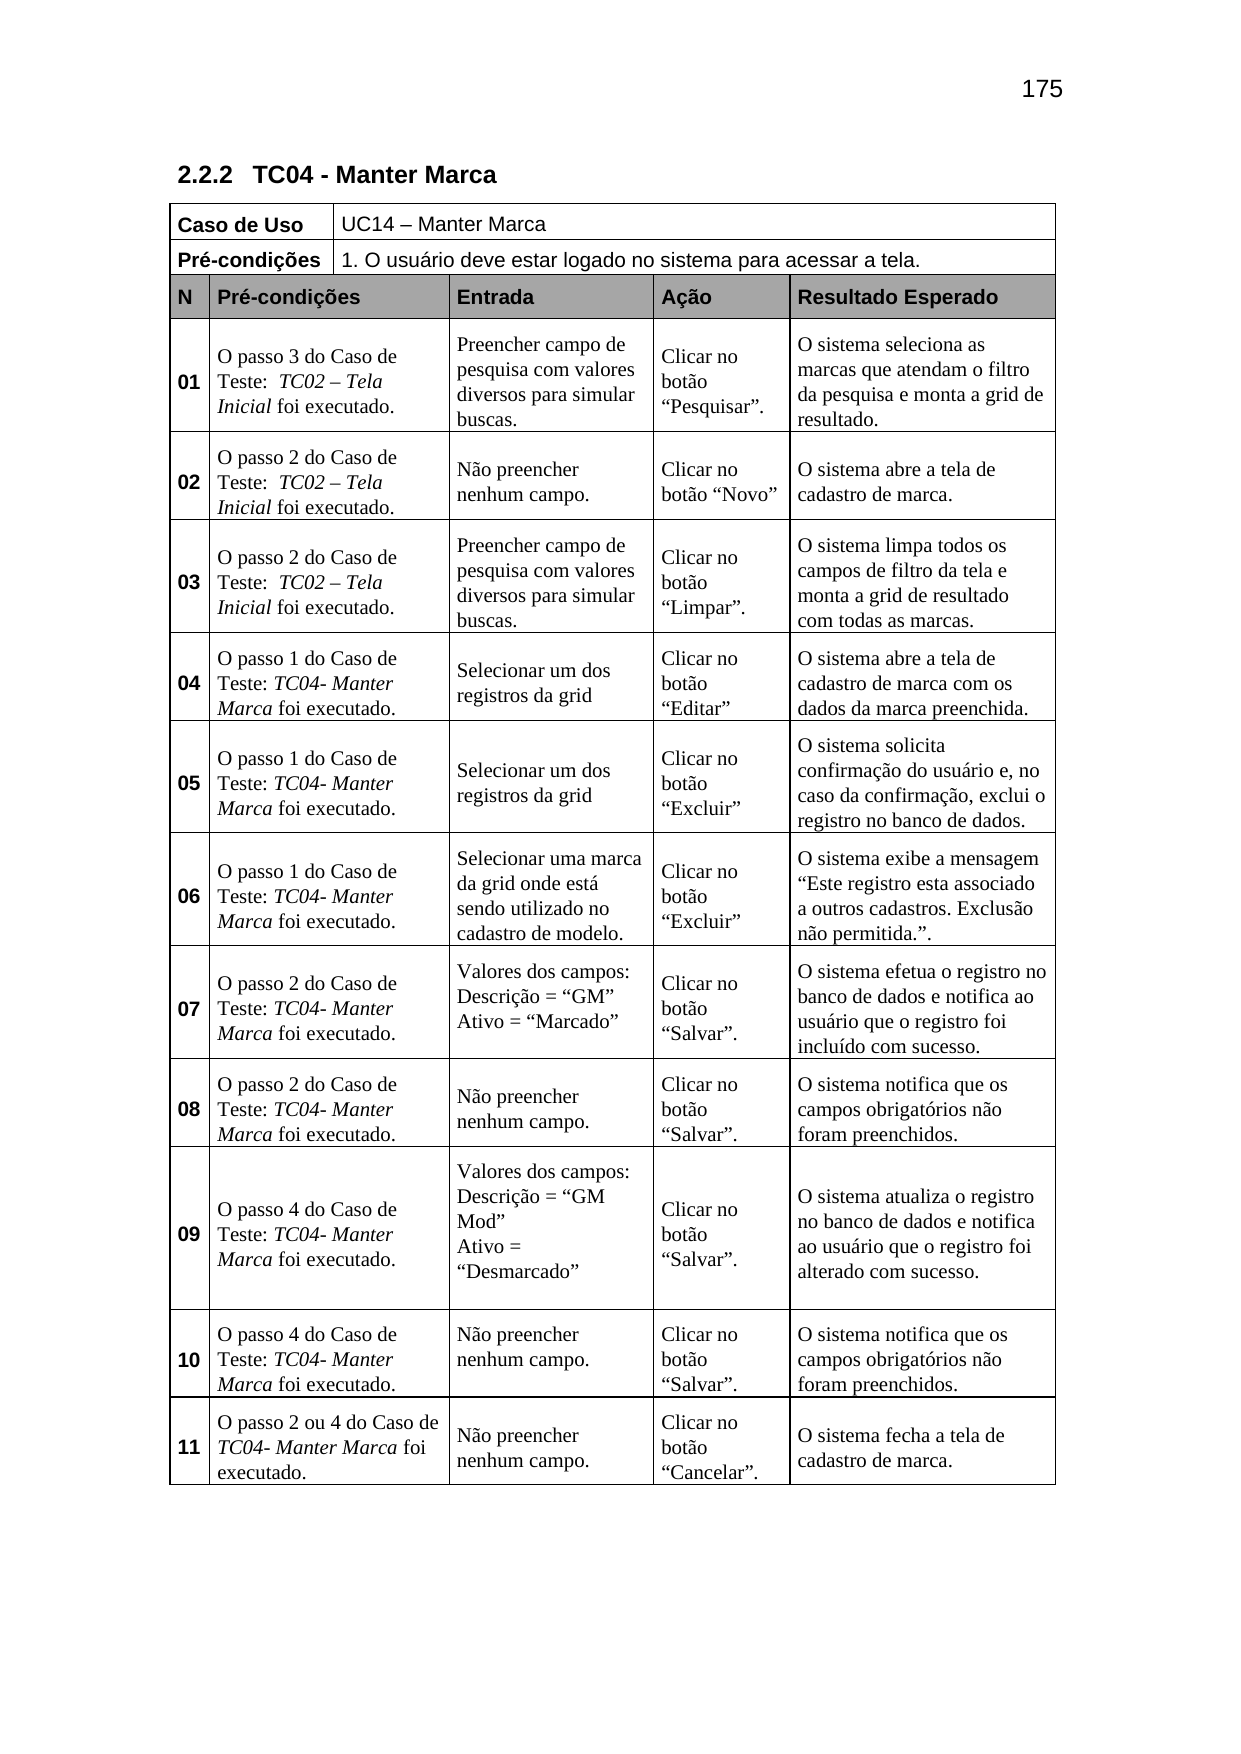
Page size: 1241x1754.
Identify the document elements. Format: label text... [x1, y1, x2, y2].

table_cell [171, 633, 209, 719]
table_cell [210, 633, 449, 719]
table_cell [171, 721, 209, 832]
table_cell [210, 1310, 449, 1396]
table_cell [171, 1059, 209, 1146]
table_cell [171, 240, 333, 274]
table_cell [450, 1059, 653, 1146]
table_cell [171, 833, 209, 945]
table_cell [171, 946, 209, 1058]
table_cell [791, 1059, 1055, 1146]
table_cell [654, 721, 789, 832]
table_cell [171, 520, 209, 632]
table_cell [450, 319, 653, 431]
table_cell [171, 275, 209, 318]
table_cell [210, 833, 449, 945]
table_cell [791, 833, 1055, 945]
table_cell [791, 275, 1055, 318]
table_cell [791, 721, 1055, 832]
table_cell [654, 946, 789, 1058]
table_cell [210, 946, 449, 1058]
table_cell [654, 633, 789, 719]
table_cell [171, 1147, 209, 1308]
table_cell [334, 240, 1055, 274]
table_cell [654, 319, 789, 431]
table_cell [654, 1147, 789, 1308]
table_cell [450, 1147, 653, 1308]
text TC04 - Manter Marca [177, 160, 1063, 189]
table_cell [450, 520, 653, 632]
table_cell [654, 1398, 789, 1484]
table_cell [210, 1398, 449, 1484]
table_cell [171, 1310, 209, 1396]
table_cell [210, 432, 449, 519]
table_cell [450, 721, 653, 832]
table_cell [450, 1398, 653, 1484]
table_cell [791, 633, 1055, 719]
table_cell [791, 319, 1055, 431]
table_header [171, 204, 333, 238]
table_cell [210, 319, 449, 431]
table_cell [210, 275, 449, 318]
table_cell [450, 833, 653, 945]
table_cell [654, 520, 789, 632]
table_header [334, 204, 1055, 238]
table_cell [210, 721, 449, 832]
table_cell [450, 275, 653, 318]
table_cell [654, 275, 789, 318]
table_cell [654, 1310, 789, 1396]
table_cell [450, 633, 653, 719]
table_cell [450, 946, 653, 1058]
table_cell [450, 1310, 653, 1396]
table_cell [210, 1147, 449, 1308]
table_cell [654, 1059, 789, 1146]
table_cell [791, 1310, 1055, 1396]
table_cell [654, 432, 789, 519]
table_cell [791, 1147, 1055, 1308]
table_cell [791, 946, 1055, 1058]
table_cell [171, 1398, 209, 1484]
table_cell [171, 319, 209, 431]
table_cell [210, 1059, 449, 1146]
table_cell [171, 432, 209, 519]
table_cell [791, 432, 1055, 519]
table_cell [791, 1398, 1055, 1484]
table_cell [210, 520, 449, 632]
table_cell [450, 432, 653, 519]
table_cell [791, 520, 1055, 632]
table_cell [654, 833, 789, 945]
